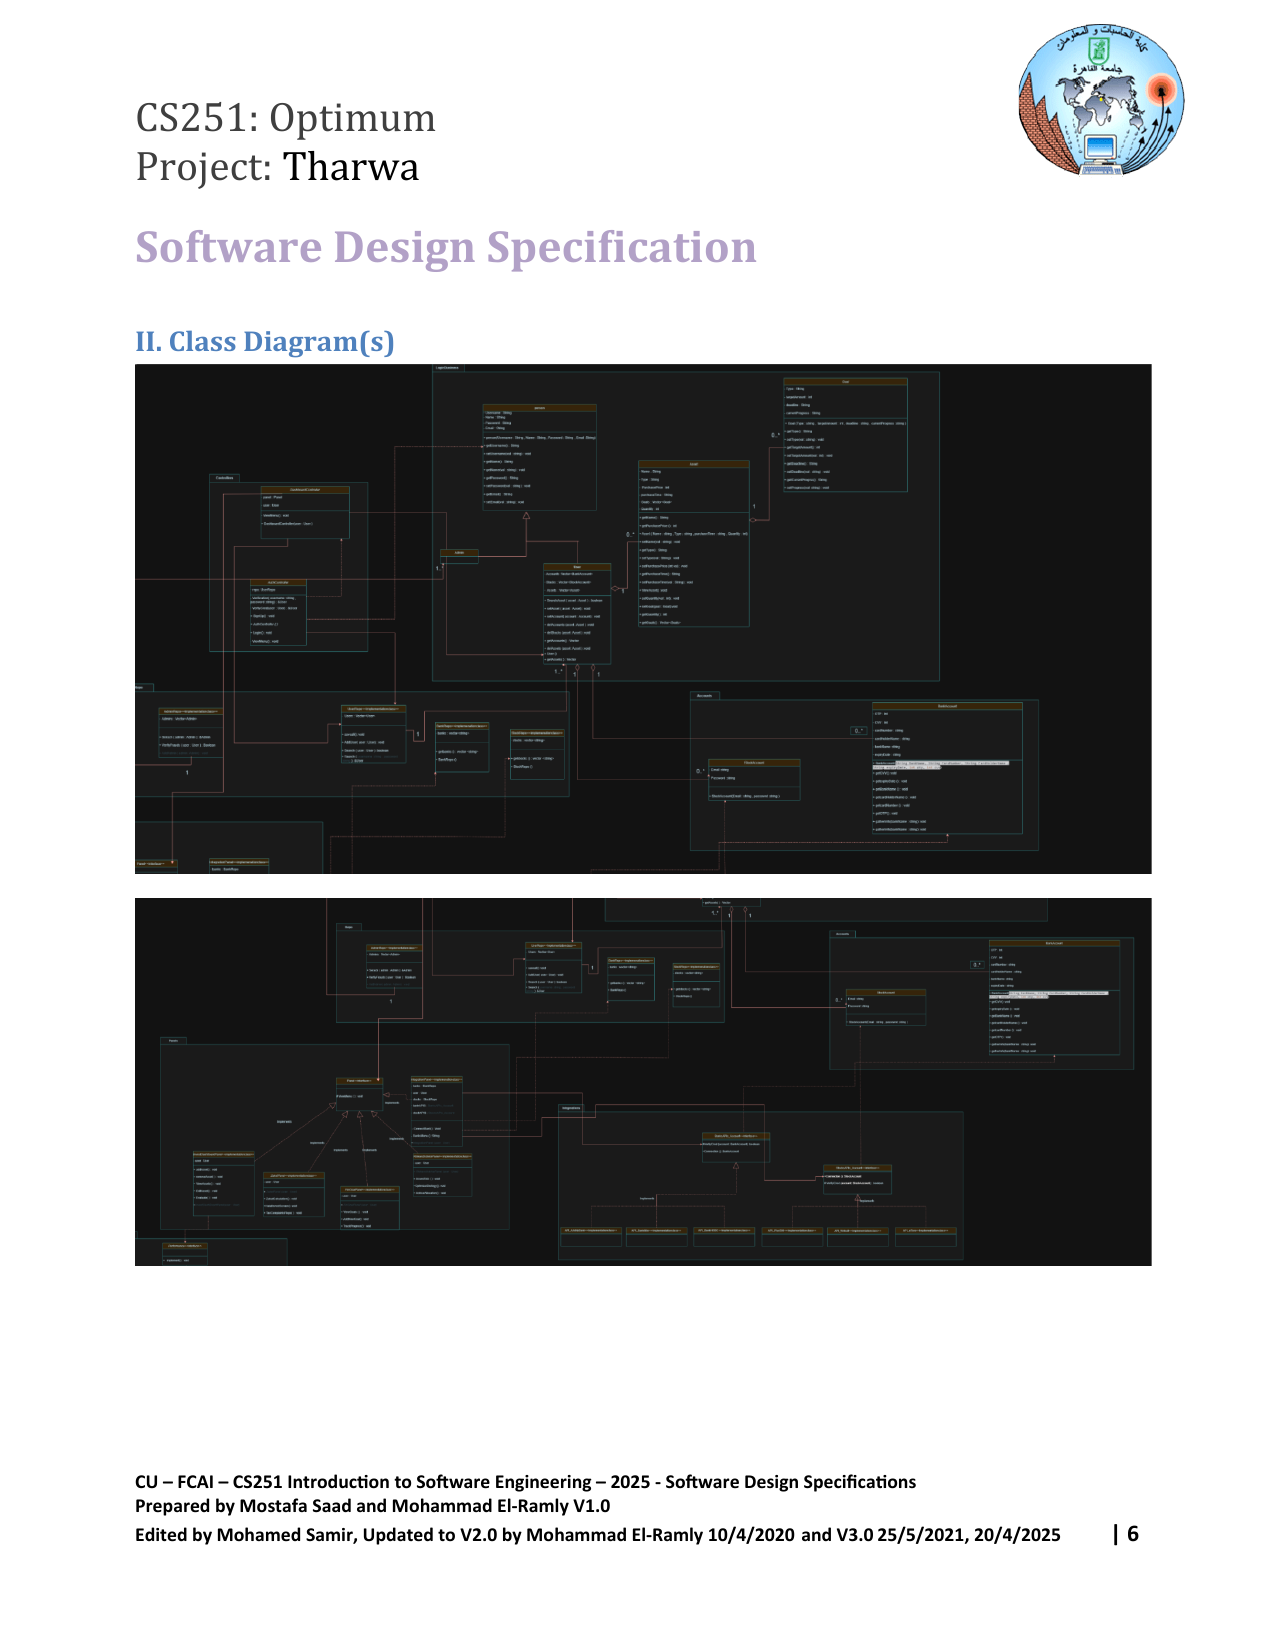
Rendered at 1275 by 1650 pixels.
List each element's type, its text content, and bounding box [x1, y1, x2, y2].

picture [1018, 24, 1186, 180]
picture [135, 364, 1152, 874]
subtitle II. Class Diagram(s) [135, 324, 1152, 358]
picture [135, 898, 1152, 1266]
